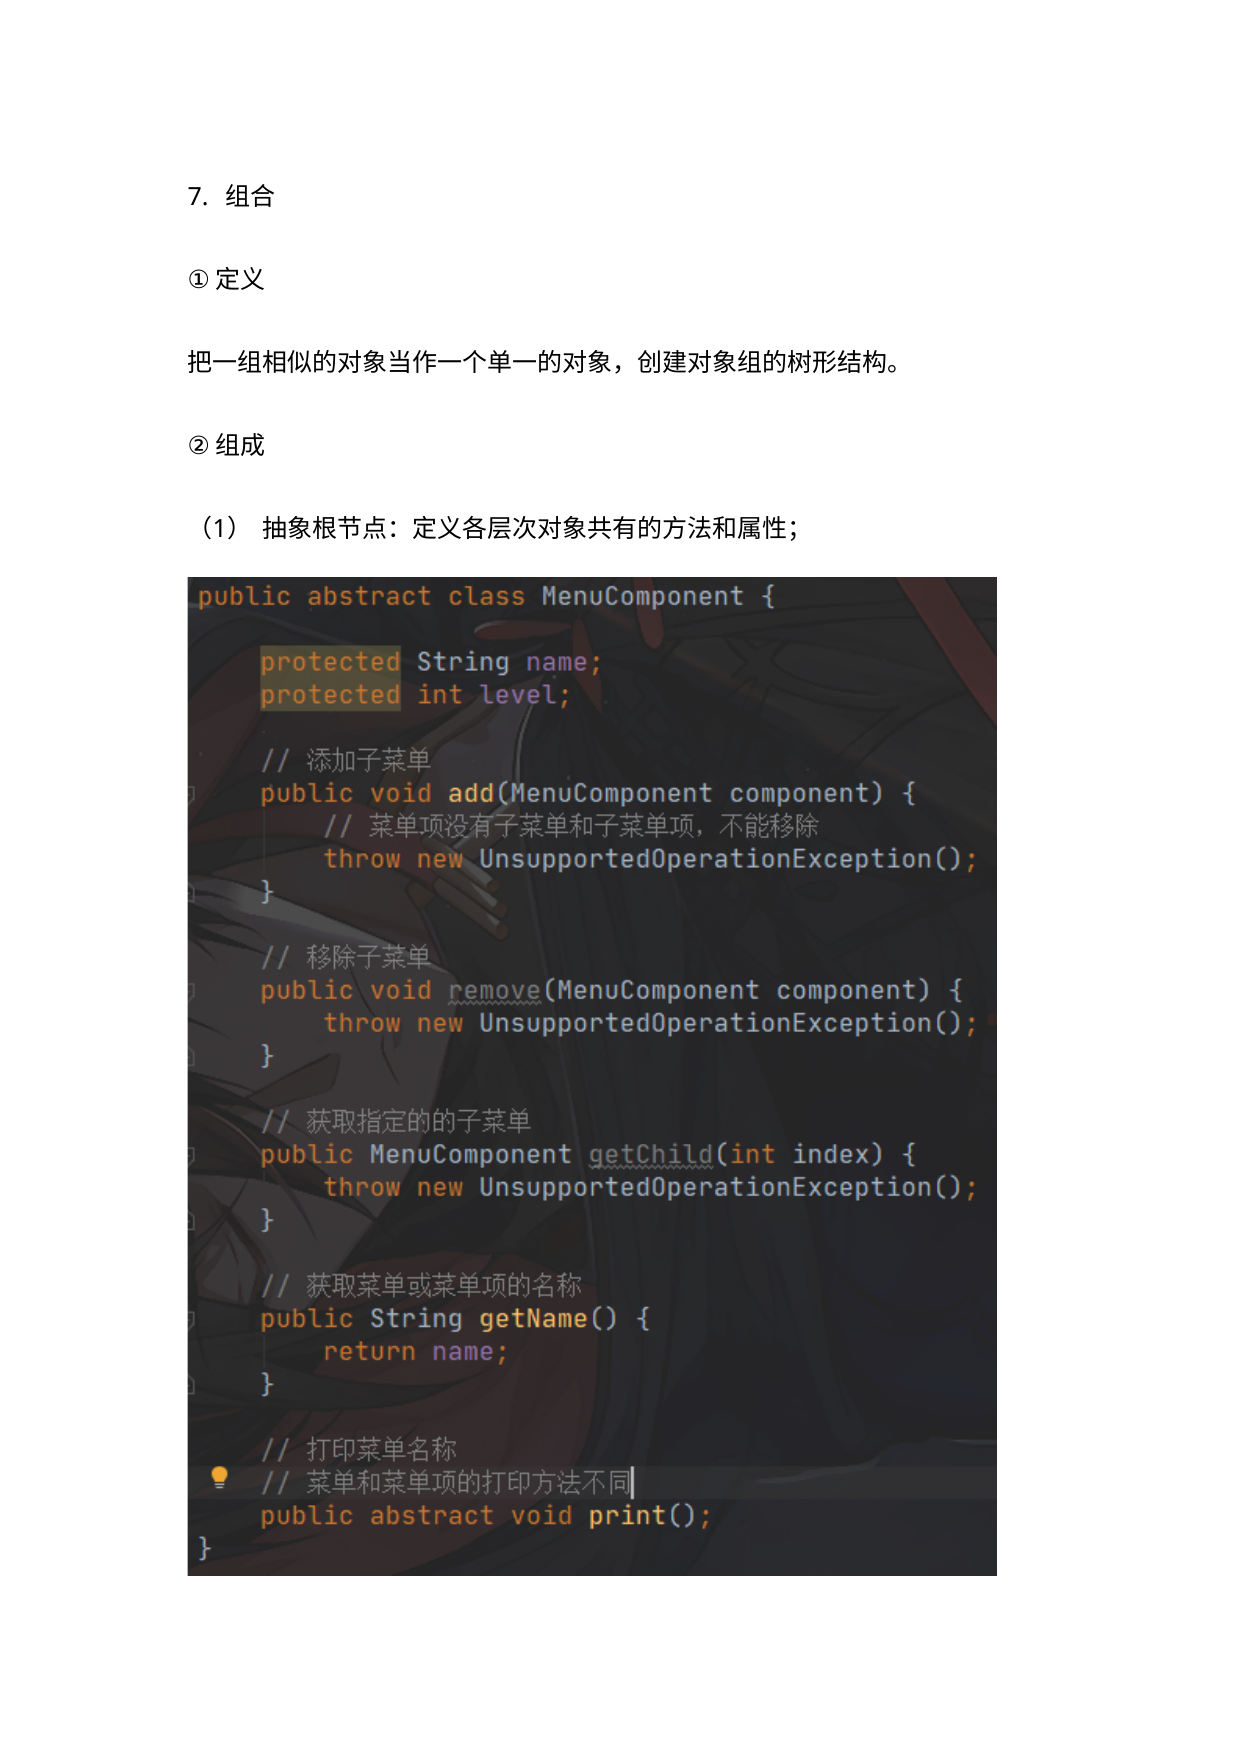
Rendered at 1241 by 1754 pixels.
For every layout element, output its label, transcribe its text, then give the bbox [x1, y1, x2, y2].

text 定义 [187, 245, 1053, 310]
text 组成 [187, 411, 1053, 476]
list 抽象根节点：定义各层次对象共有的方法和属性； [187, 494, 1053, 559]
text 把一组相似的对象当作一个单一的对象，创建对象组的树形结构。 [187, 328, 1053, 393]
picture [187, 577, 997, 1576]
list 组合 [187, 162, 1053, 227]
